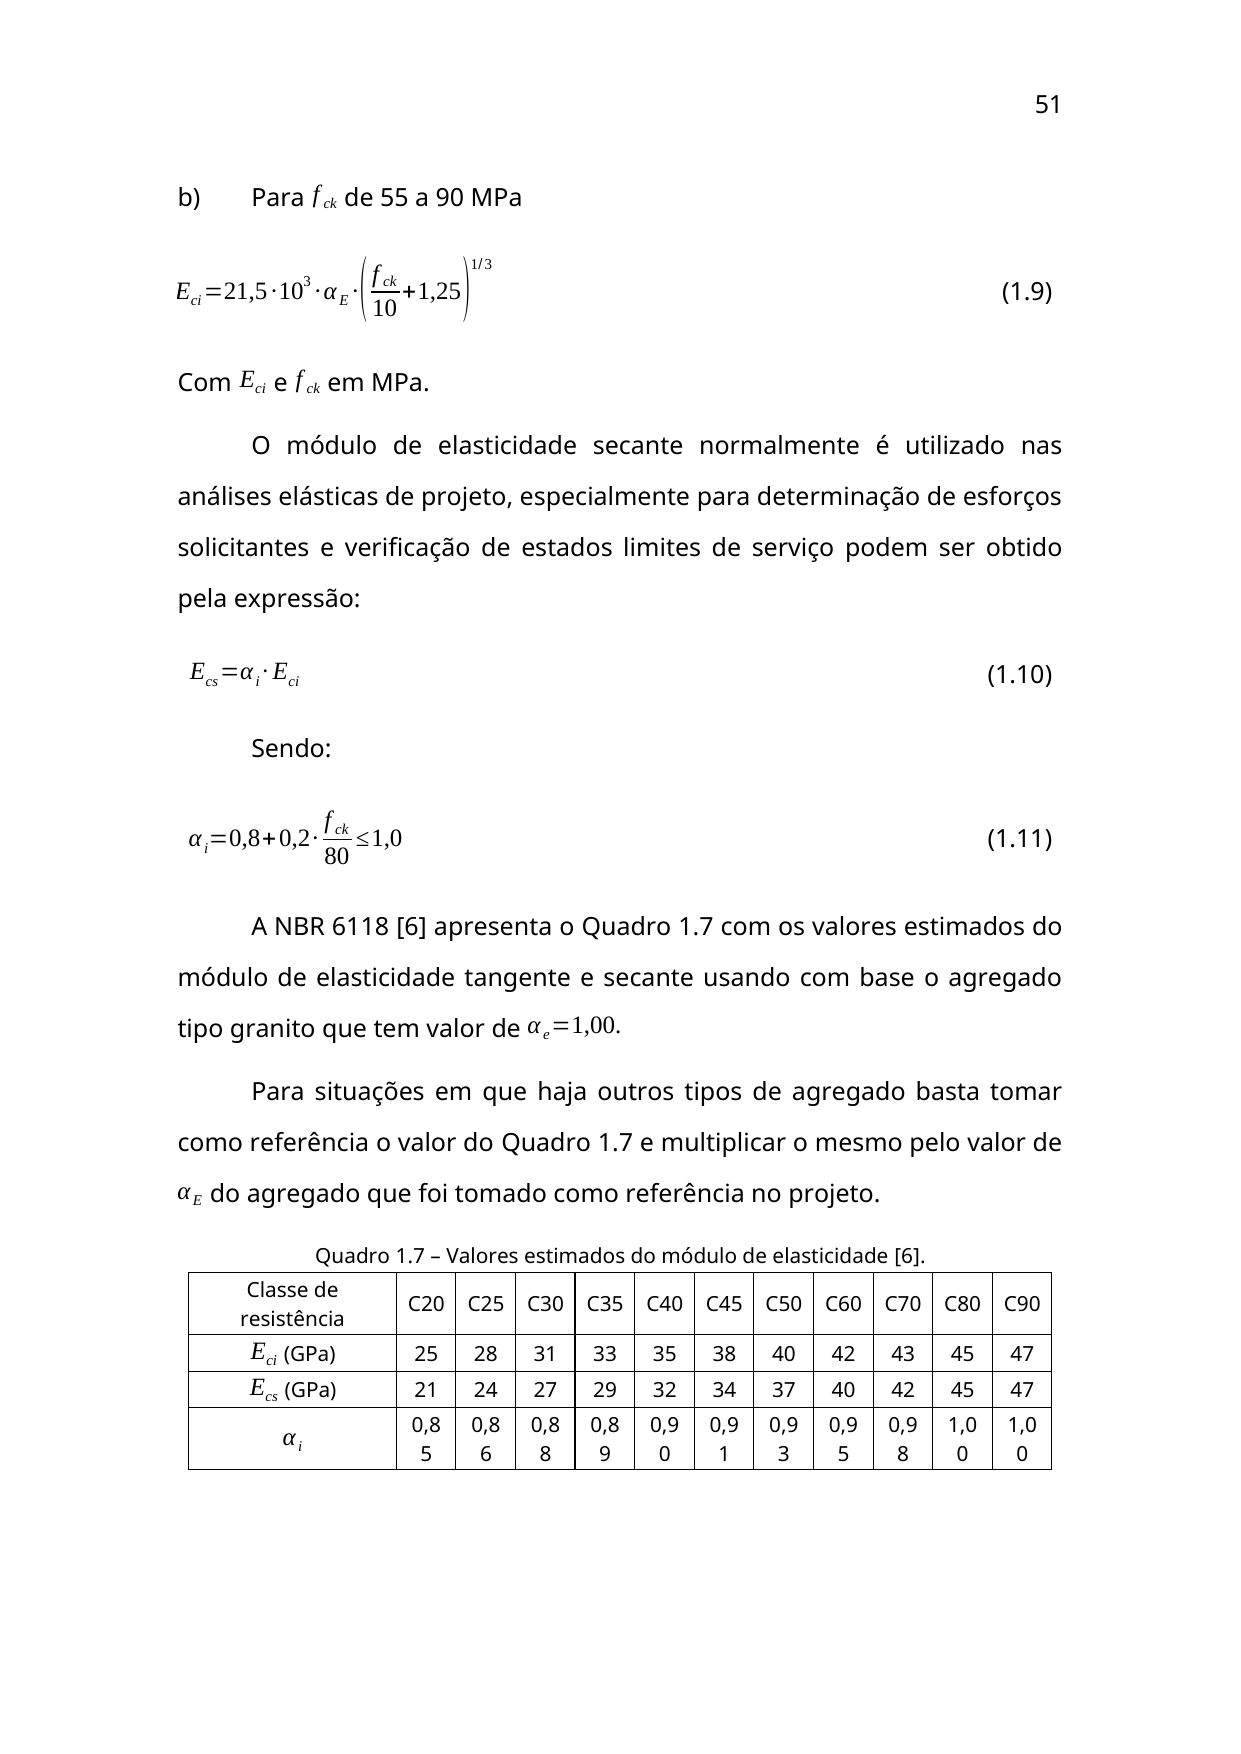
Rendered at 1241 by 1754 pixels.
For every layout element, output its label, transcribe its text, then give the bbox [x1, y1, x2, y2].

table_cell 0,91 [695, 1408, 753, 1469]
table_cell C60 [814, 1273, 873, 1334]
table_cell 31 [516, 1335, 574, 1371]
text O módulo de elasticidade secante normalmente é utilizado nas análises elásticas de projeto, especialmente para determinação de esforços solicitantes e verificação de estados limites de serviço podem ser obtido pela expressão: [177, 428, 1063, 615]
table_cell 21 [397, 1372, 455, 1407]
table_cell 0,85 [397, 1408, 455, 1469]
table_cell (GPa) [189, 1335, 396, 1371]
table_cell 1,00 [933, 1408, 992, 1469]
table_cell 47 [993, 1335, 1051, 1371]
table_cell 35 [635, 1335, 694, 1371]
table_cell (GPa) [189, 1372, 396, 1407]
table_cell 42 [814, 1335, 873, 1371]
table_cell C50 [754, 1273, 813, 1334]
text Com e em MPa. [177, 364, 1063, 398]
table_cell 0,86 [456, 1408, 515, 1469]
table_cell 38 [695, 1335, 753, 1371]
table_cell 27 [516, 1372, 574, 1407]
table_cell 33 [576, 1335, 634, 1371]
table_cell C40 [635, 1273, 694, 1334]
table_cell 34 [695, 1372, 753, 1407]
table_cell 25 [397, 1335, 455, 1371]
table_cell 40 [754, 1335, 813, 1371]
table_cell 0,93 [754, 1408, 813, 1469]
table_cell 0,89 [576, 1408, 634, 1469]
table_cell 24 [456, 1372, 515, 1407]
table_header (1.10) [901, 644, 1063, 718]
text Sendo: [177, 730, 1063, 764]
table_cell C35 [576, 1273, 634, 1334]
text Para situações em que haja outros tipos de agregado basta tomar como referência o valor do Quadro 1.7 e multiplicar o mesmo pelo valor de do agregado que foi tomado como referência no projeto. [177, 1074, 1063, 1210]
table_header (1.9) [909, 243, 1063, 352]
table_cell C25 [456, 1273, 515, 1334]
table_cell 43 [874, 1335, 932, 1371]
table_cell 0,95 [814, 1408, 873, 1469]
table_cell 0,88 [516, 1408, 574, 1469]
table_cell 1,00 [993, 1408, 1051, 1469]
table_header Quadro 1.7 – Valores estimados do módulo de elasticidade [6]. [188, 1240, 1052, 1272]
table_cell C80 [933, 1273, 992, 1334]
table_header [177, 243, 909, 352]
table_cell C45 [695, 1273, 753, 1334]
table_header [177, 794, 901, 896]
table_cell 45 [933, 1335, 992, 1371]
table_cell 0,90 [635, 1408, 694, 1469]
table_cell C20 [397, 1273, 455, 1334]
table_cell [189, 1408, 396, 1469]
table_header (1.11) [901, 794, 1063, 896]
table_header [177, 644, 901, 718]
table_cell 28 [456, 1335, 515, 1371]
table_cell C90 [993, 1273, 1051, 1334]
list Para de 55 a 90 MPa [177, 179, 1063, 213]
text A NBR 6118 [6] apresenta o Quadro 1.7 com os valores estimados do módulo de elasticidade tangente e secante usando com base o agregado tipo granito que tem valor de [177, 908, 1063, 1044]
table_cell 40 [814, 1372, 873, 1407]
table_cell 47 [993, 1372, 1051, 1407]
table_cell C70 [874, 1273, 932, 1334]
table_cell 29 [576, 1372, 634, 1407]
table_cell 0,98 [874, 1408, 932, 1469]
table_cell 37 [754, 1372, 813, 1407]
table_cell 45 [933, 1372, 992, 1407]
table_cell C30 [516, 1273, 574, 1334]
table_cell 32 [635, 1372, 694, 1407]
table_cell Classe de resistência [189, 1273, 396, 1334]
table_cell 42 [874, 1372, 932, 1407]
